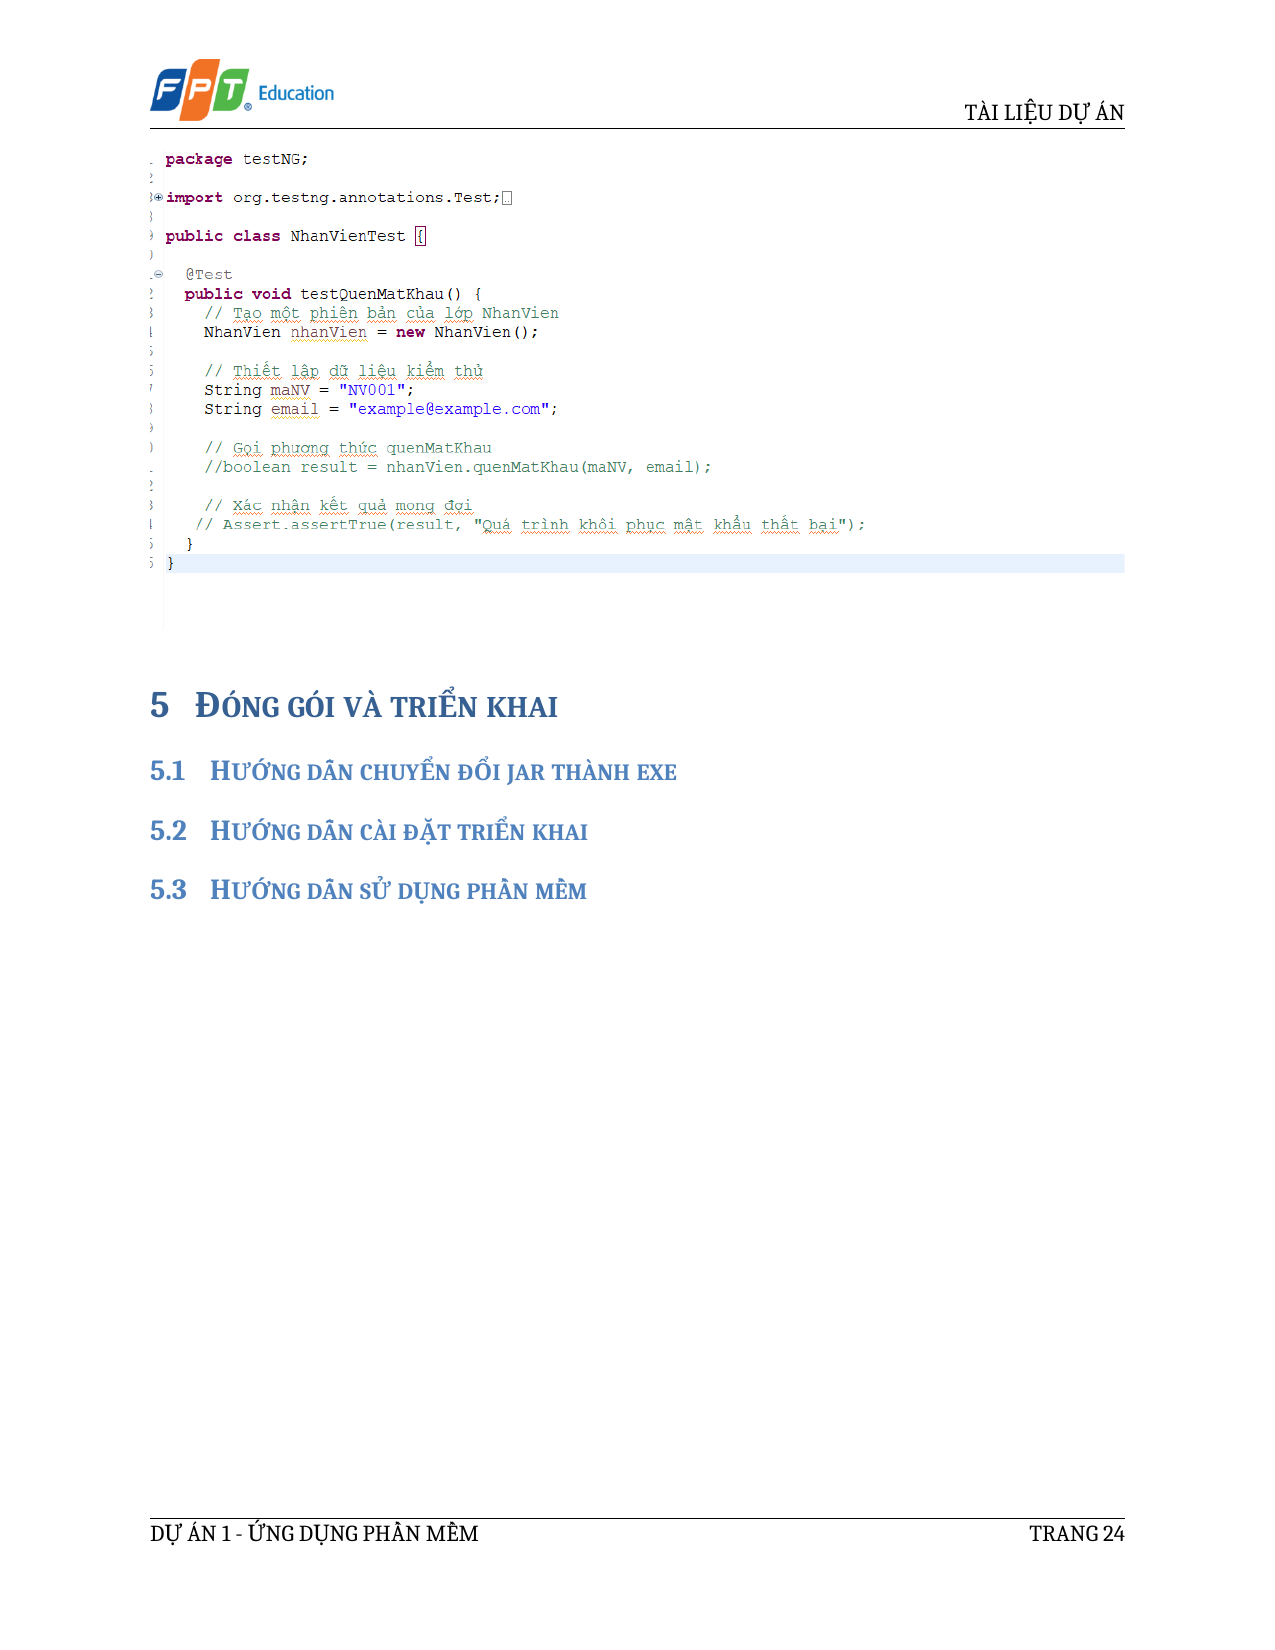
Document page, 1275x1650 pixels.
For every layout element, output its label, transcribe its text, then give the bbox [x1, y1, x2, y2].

subtitle Hướng dẫn cài đặt triển khai [150, 814, 1125, 847]
picture [150, 59, 336, 121]
picture [150, 150, 1125, 630]
subtitle Hướng dẫn sử dụng phần mềm [150, 873, 1125, 907]
subtitle Hướng dẫn chuyển đổi jar thành exe [150, 754, 1125, 788]
subtitle Đóng gói và triển khai [150, 684, 1125, 727]
